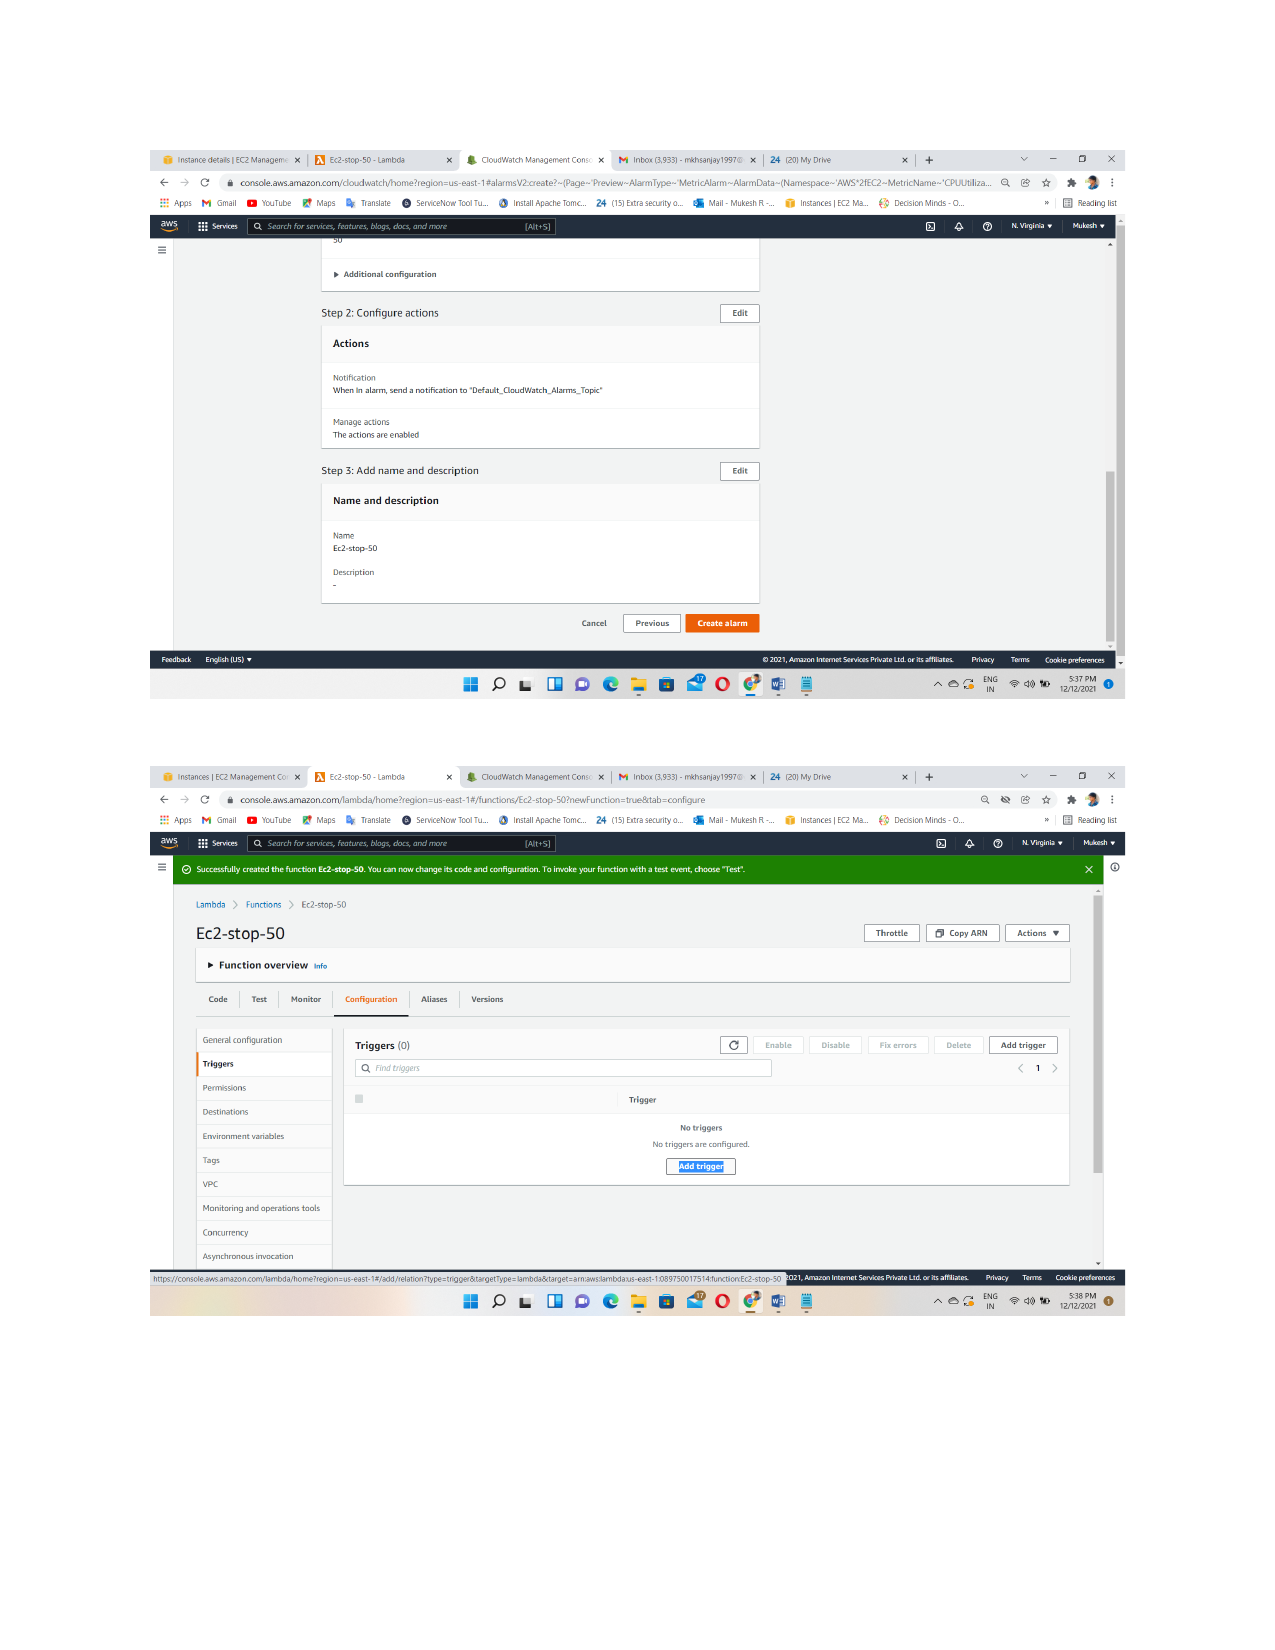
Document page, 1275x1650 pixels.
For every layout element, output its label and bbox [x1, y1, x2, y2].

picture [150, 150, 1125, 699]
picture [150, 766, 1125, 1316]
